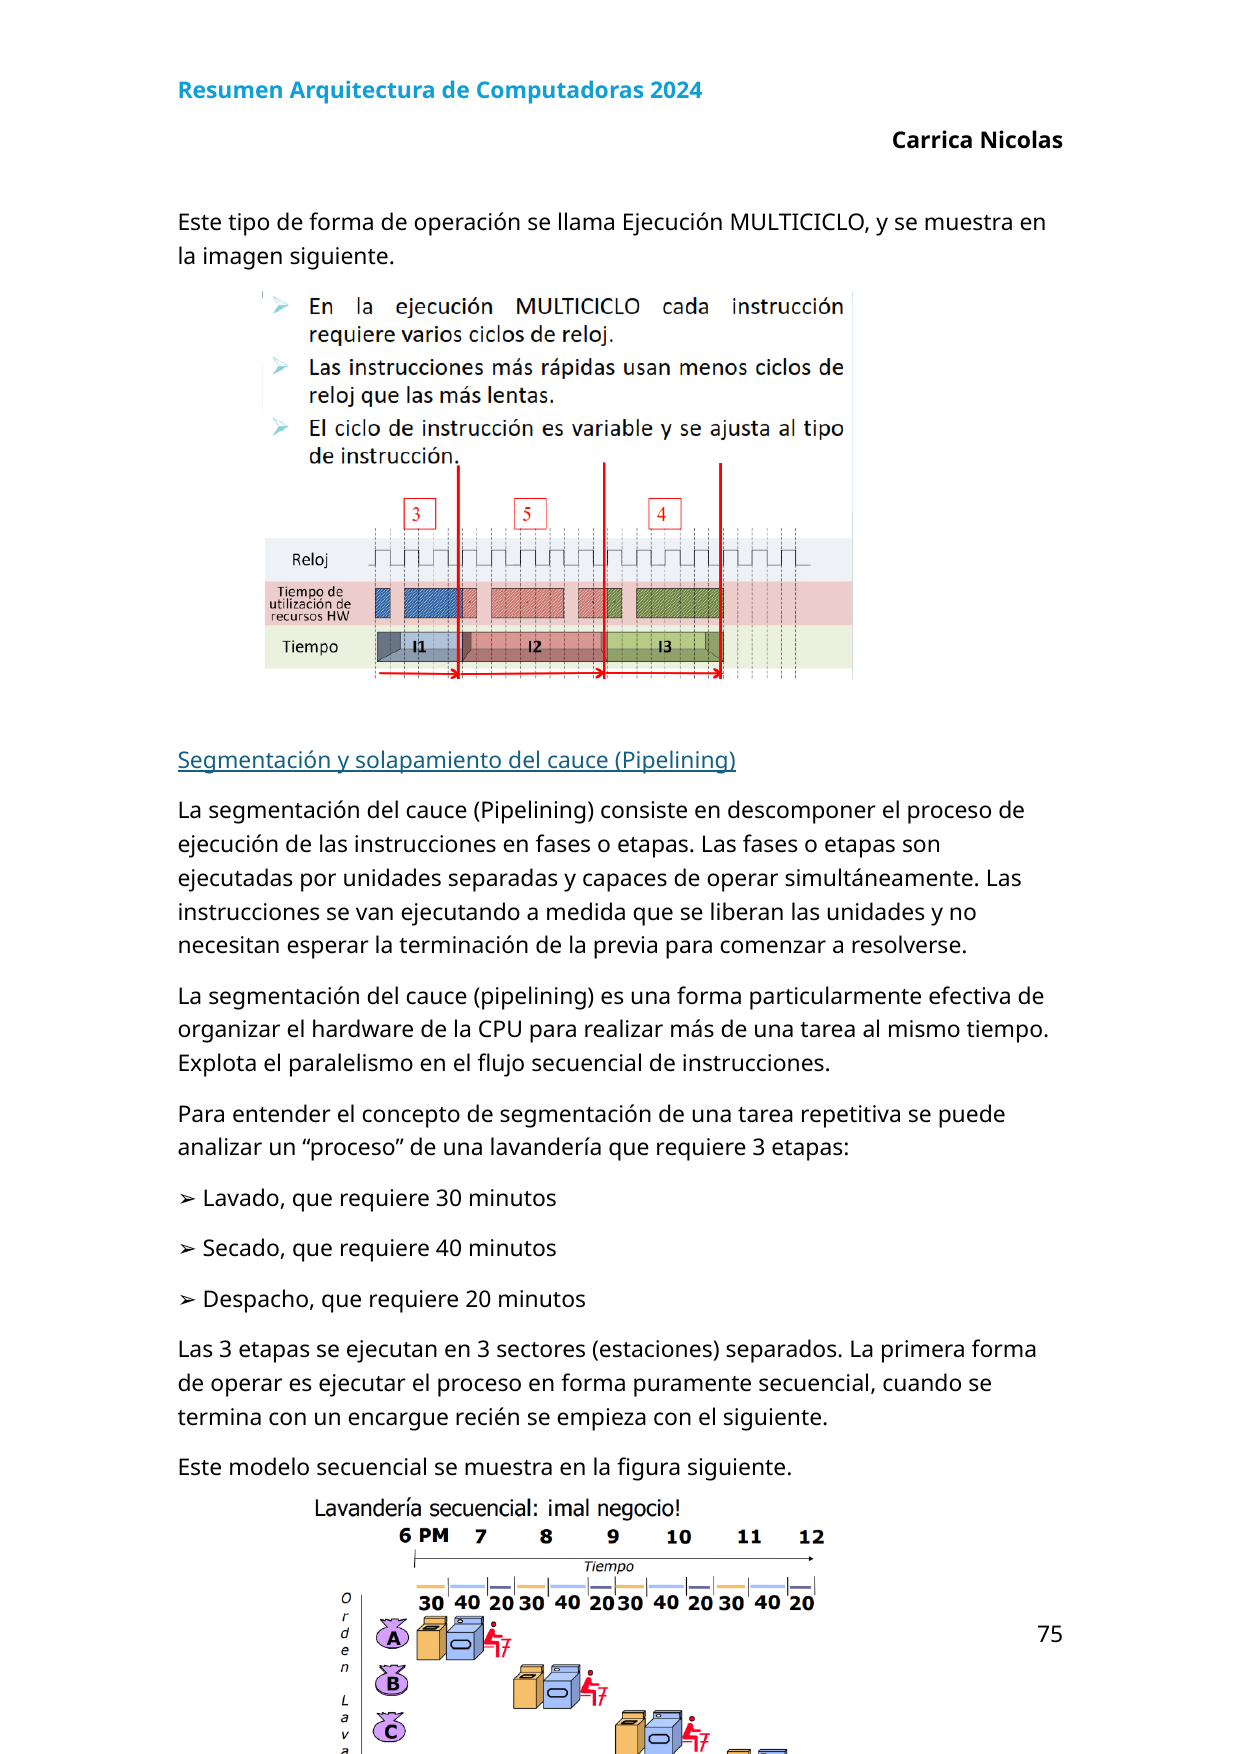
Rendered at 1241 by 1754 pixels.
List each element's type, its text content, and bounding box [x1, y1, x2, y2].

picture [310, 1489, 843, 1754]
picture [262, 291, 853, 679]
text Segmentación y solapamiento del cauce (Pipelining) [177, 744, 1063, 775]
text Este modelo secuencial se muestra en la figura siguiente. [177, 1451, 1063, 1482]
text Para entender el concepto de segmentación de una tarea repetitiva se puede analizar un “proceso” de una lavandería que requiere 3 etapas: [177, 1097, 1063, 1162]
text Este tipo de forma de operación se llama Ejecución MULTICICLO, y se muestra en la imagen siguiente. [177, 206, 1063, 271]
text ➢ Lavado, que requiere 30 minutos [177, 1182, 1063, 1213]
text La segmentación del cauce (Pipelining) consiste en descomponer el proceso de ejecución de las instrucciones en fases o etapas. Las fases o etapas son ejecutadas por unidades separadas y capaces de operar simultáneamente. Las instrucciones se van ejecutando a medida que se liberan las unidades y no necesitan esperar la terminación de la previa para comenzar a resolverse. [177, 794, 1063, 960]
text ➢ Secado, que requiere 40 minutos [177, 1232, 1063, 1263]
text La segmentación del cauce (pipelining) es una forma particularmente efectiva de organizar el hardware de la CPU para realizar más de una tarea al mismo tiempo. Explota el paralelismo en el flujo secuencial de instrucciones. [177, 979, 1063, 1078]
text Las 3 etapas se ejecutan en 3 sectores (estaciones) separados. La primera forma de operar es ejecutar el proceso en forma puramente secuencial, cuando se termina con un encargue recién se empieza con el siguiente. [177, 1333, 1063, 1432]
text ➢ Despacho, que requiere 20 minutos [177, 1282, 1063, 1314]
